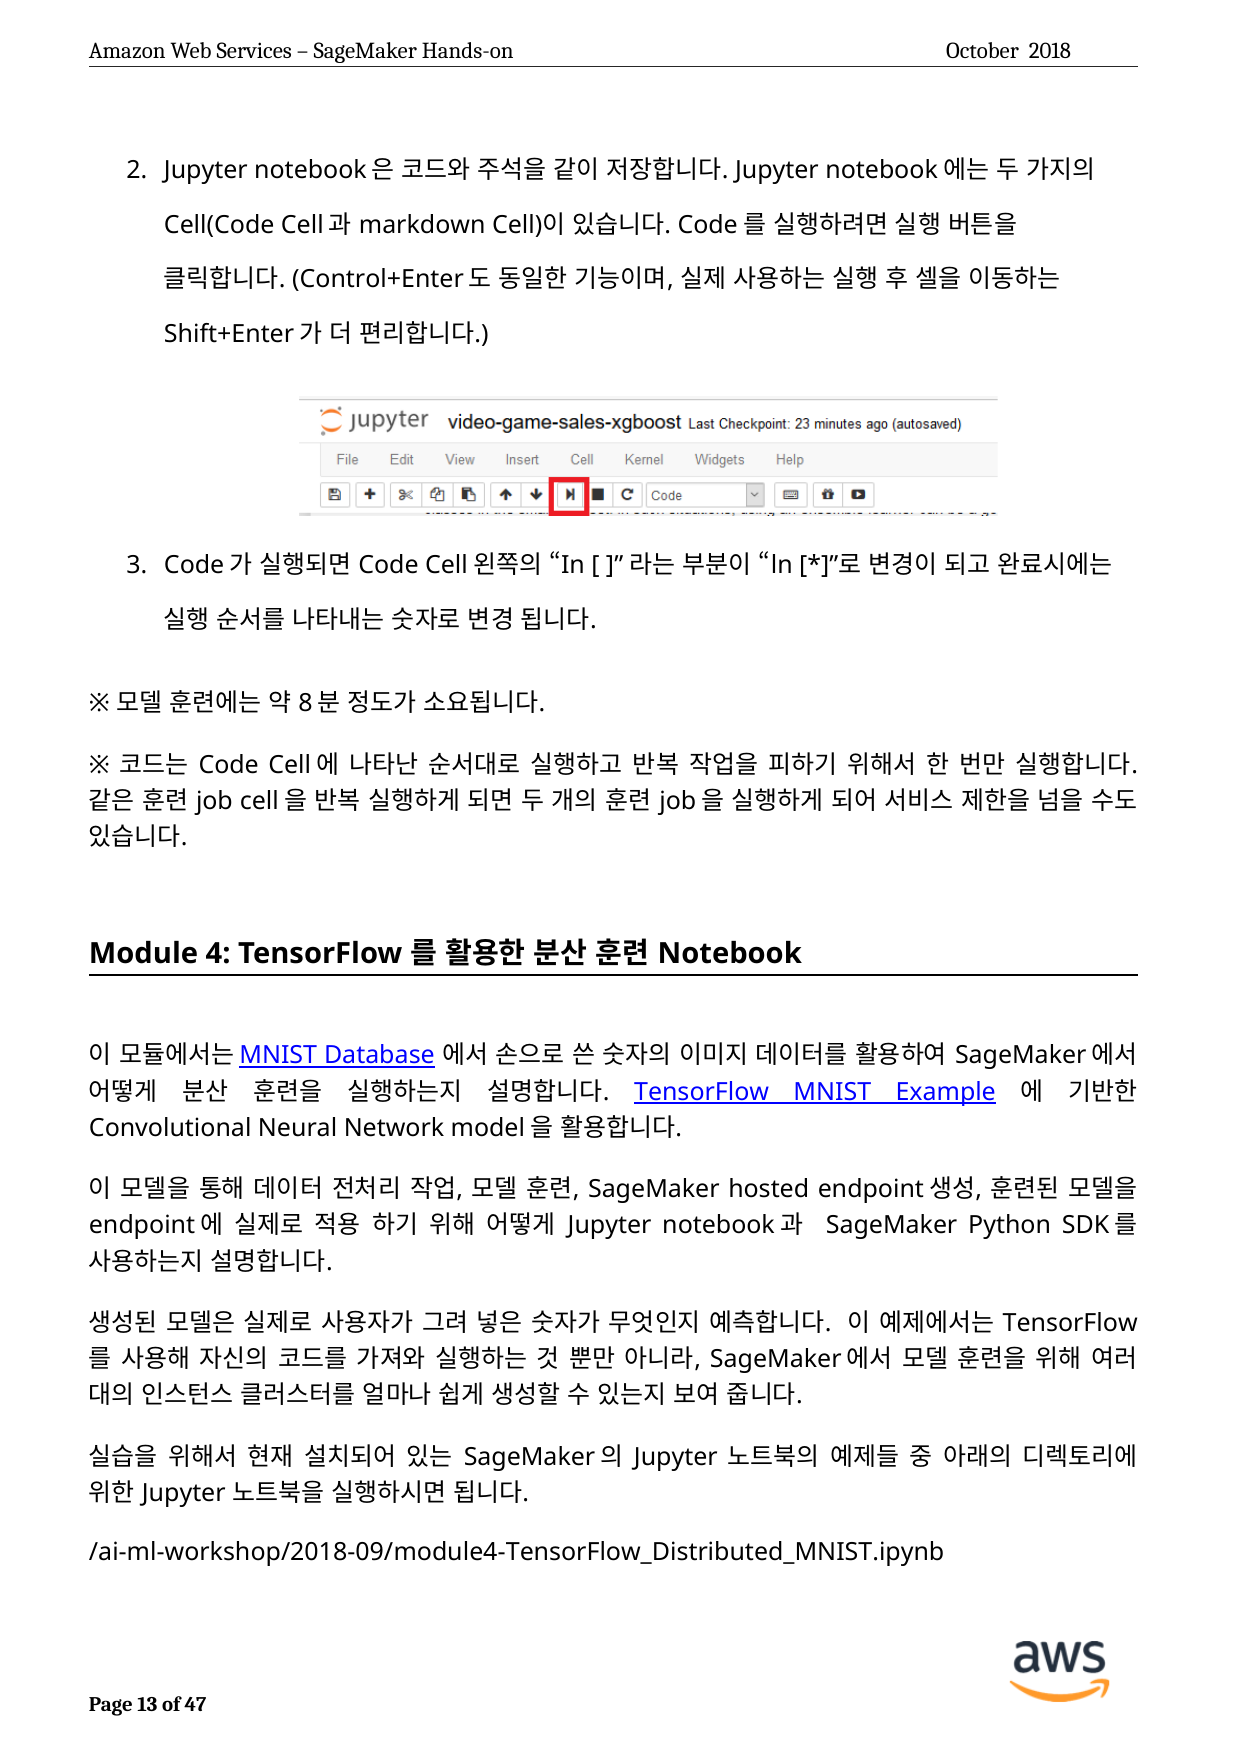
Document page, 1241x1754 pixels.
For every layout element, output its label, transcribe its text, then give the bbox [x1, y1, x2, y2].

picture [999, 1630, 1118, 1712]
list Jupyter notebook은 코드와 주석을 같이 저장합니다. Jupyter notebook에는 두 가지의 Cell(Code Cell과 markdown Cell)이 있습니다. Code를 실행하려면 실행 버튼을 클릭합니다. (Control+Enter도 동일한 기능이며, 실제 사용하는 실행 후 셀을 이동하는 Shift+Enter가 더 편리합니다.) [126, 150, 1138, 349]
text /ai-ml-workshop/2018-09/module4-TensorFlow_Distributed_MNIST.ipynb [89, 1533, 1138, 1567]
list Code가 실행되면 Code Cell왼쪽의 “In [ ]” 라는 부분이 “ln [*]”로 변경이 되고 완료시에는 실행 순서를 나타내는 숫자로 변경 됩니다. [126, 545, 1138, 636]
subtitle Module 4: TensorFlow 를 활용한 분산 훈련 Notebook [89, 930, 1138, 974]
text ※ 코드는 Code Cell에 나타난 순서대로 실행하고 반복 작업을 피하기 위해서 한 번만 실행합니다. 같은 훈련 job cell을 반복 실행하게 되면 두 개의 훈련 job을 실행하게 되어 서비스 제한을 넘을 수도 있습니다. [89, 744, 1138, 853]
text ※ 모델 훈련에는 약 8분 정도가 소요됩니다. [89, 683, 1138, 719]
text 실습을 위해서 현재 설치되어 있는 SageMaker의 Jupyter 노트북의 예제들 중 아래의 디렉토리에 위한 Jupyter 노트북을 실행하시면 됩니다. [89, 1436, 1138, 1508]
text 이 모델을 통해 데이터 전처리 작업, 모델 훈련, SageMaker hosted endpoint생성, 훈련된 모델을 endpoint에 실제로 적용 하기 위해 어떻게 Jupyter notebook과 SageMaker Python SDK를 사용하는지 설명합니다. [89, 1168, 1138, 1277]
text 생성된 모델은 실제로 사용자가 그려 넣은 숫자가 무엇인지 예측합니다. 이 예제에서는 TensorFlow를 사용해 자신의 코드를 가져와 실행하는 것 뿐만 아니라, SageMaker에서 모델 훈련을 위해 여러 대의 인스턴스 클러스터를 얼마나 쉽게 생성할 수 있는지 보여 줍니다. [89, 1302, 1138, 1411]
text 이 모듈에서는MNIST Database 에서 손으로 쓴 숫자의 이미지 데이터를 활용하여 SageMaker에서 어떻게 분산 훈련을 실행하는지 설명합니다. TensorFlow MNIST Example 에 기반한 Convolutional Neural Network model을 활용합니다. [89, 1035, 1138, 1143]
picture [297, 396, 1005, 516]
